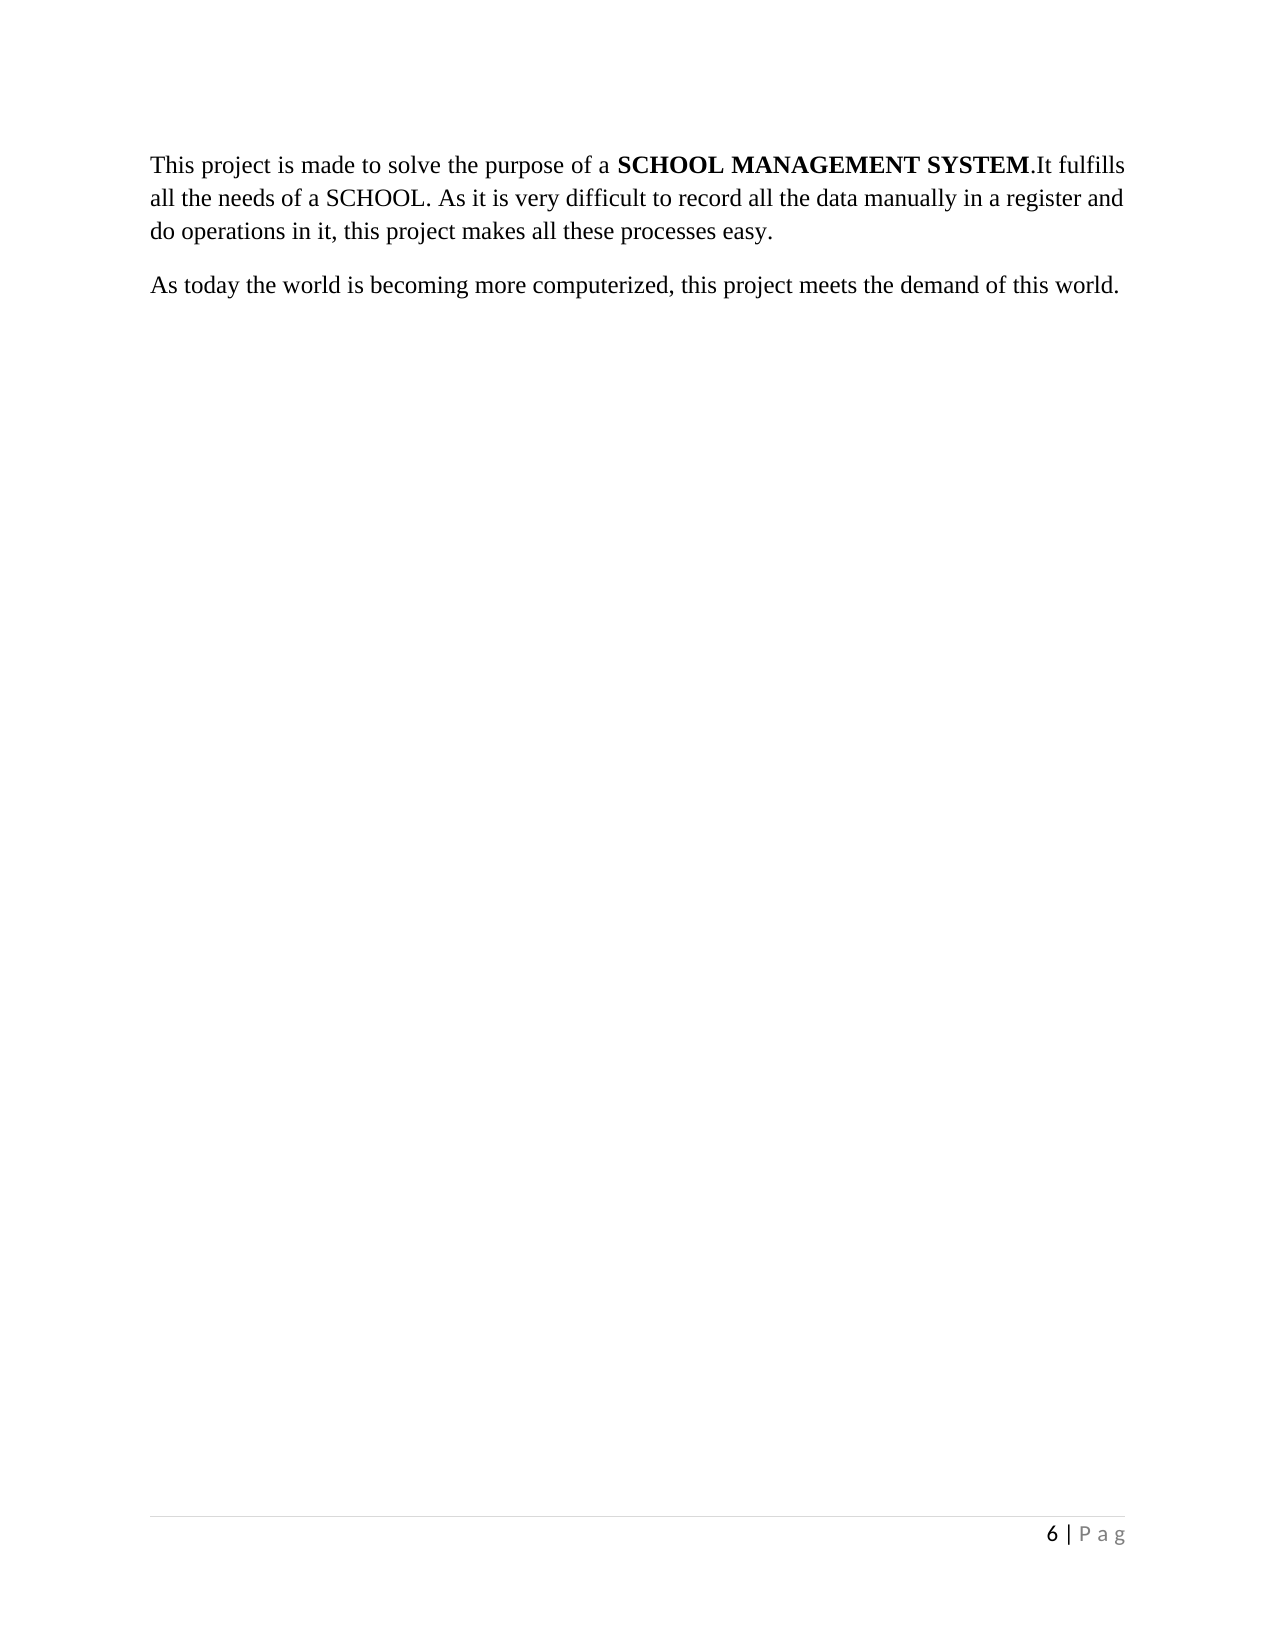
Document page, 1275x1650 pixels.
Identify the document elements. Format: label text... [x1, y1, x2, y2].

text As today the world is becoming more computerized, this project meets the demand of this world. [150, 270, 1125, 299]
text This project is made to solve the purpose of a SCHOOL MANAGEMENT SYSTEM.It fulfills all the needs of a SCHOOL. As it is very difficult to record all the data manually in a register and do operations in it, this project makes all these processes easy. [150, 150, 1125, 245]
